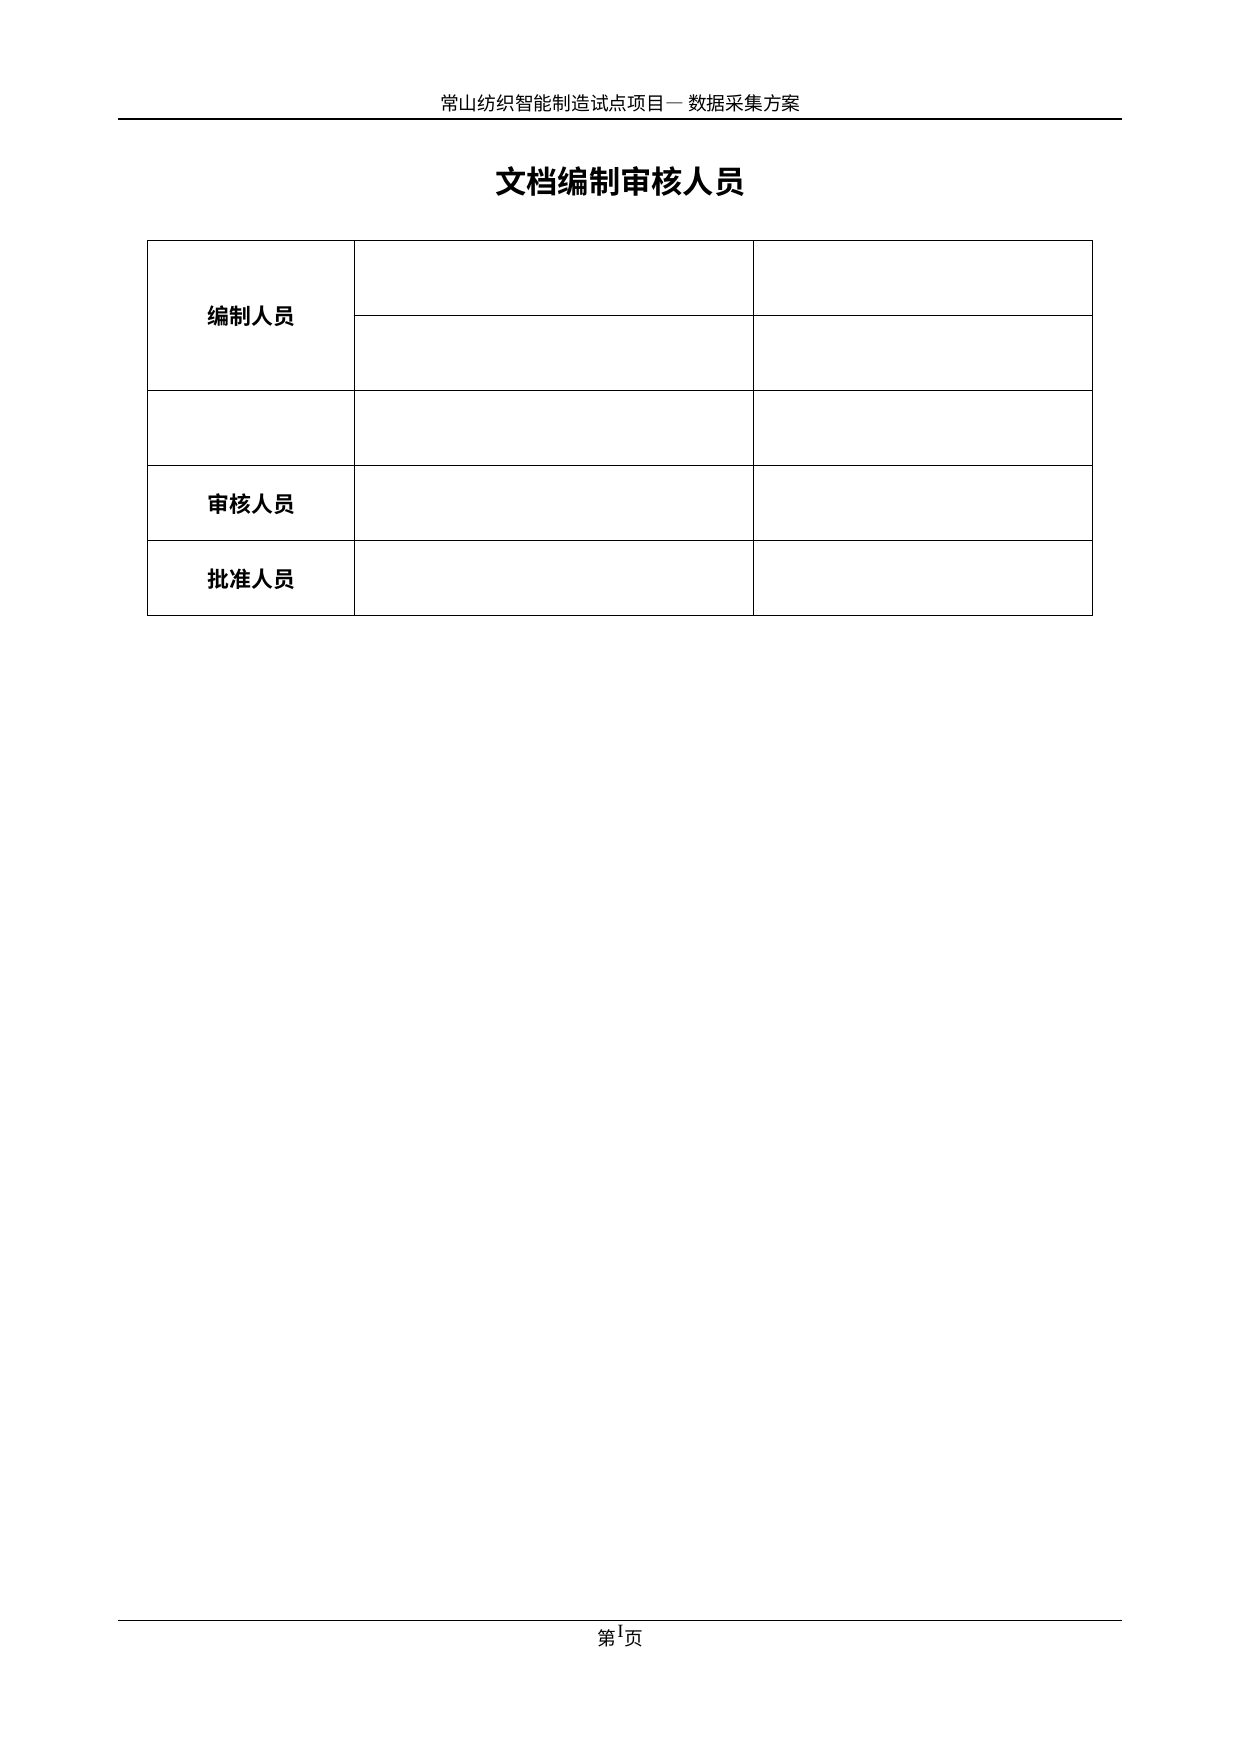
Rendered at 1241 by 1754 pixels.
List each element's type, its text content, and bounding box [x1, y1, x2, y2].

table_cell [355, 391, 753, 465]
table_cell [355, 316, 753, 390]
table_cell [754, 316, 1092, 390]
table_cell [754, 466, 1092, 540]
table_cell 审核人员 [148, 466, 354, 540]
table_cell [355, 466, 753, 540]
table_cell [754, 541, 1092, 615]
table_cell 批准人员 [148, 541, 354, 615]
table_header [754, 241, 1092, 315]
table_cell [148, 391, 354, 465]
table_cell [754, 391, 1092, 465]
table_header 编制人员 [148, 241, 354, 390]
text 文档编制审核人员 [118, 157, 1122, 202]
table_cell [355, 541, 753, 615]
table_header [355, 241, 753, 315]
